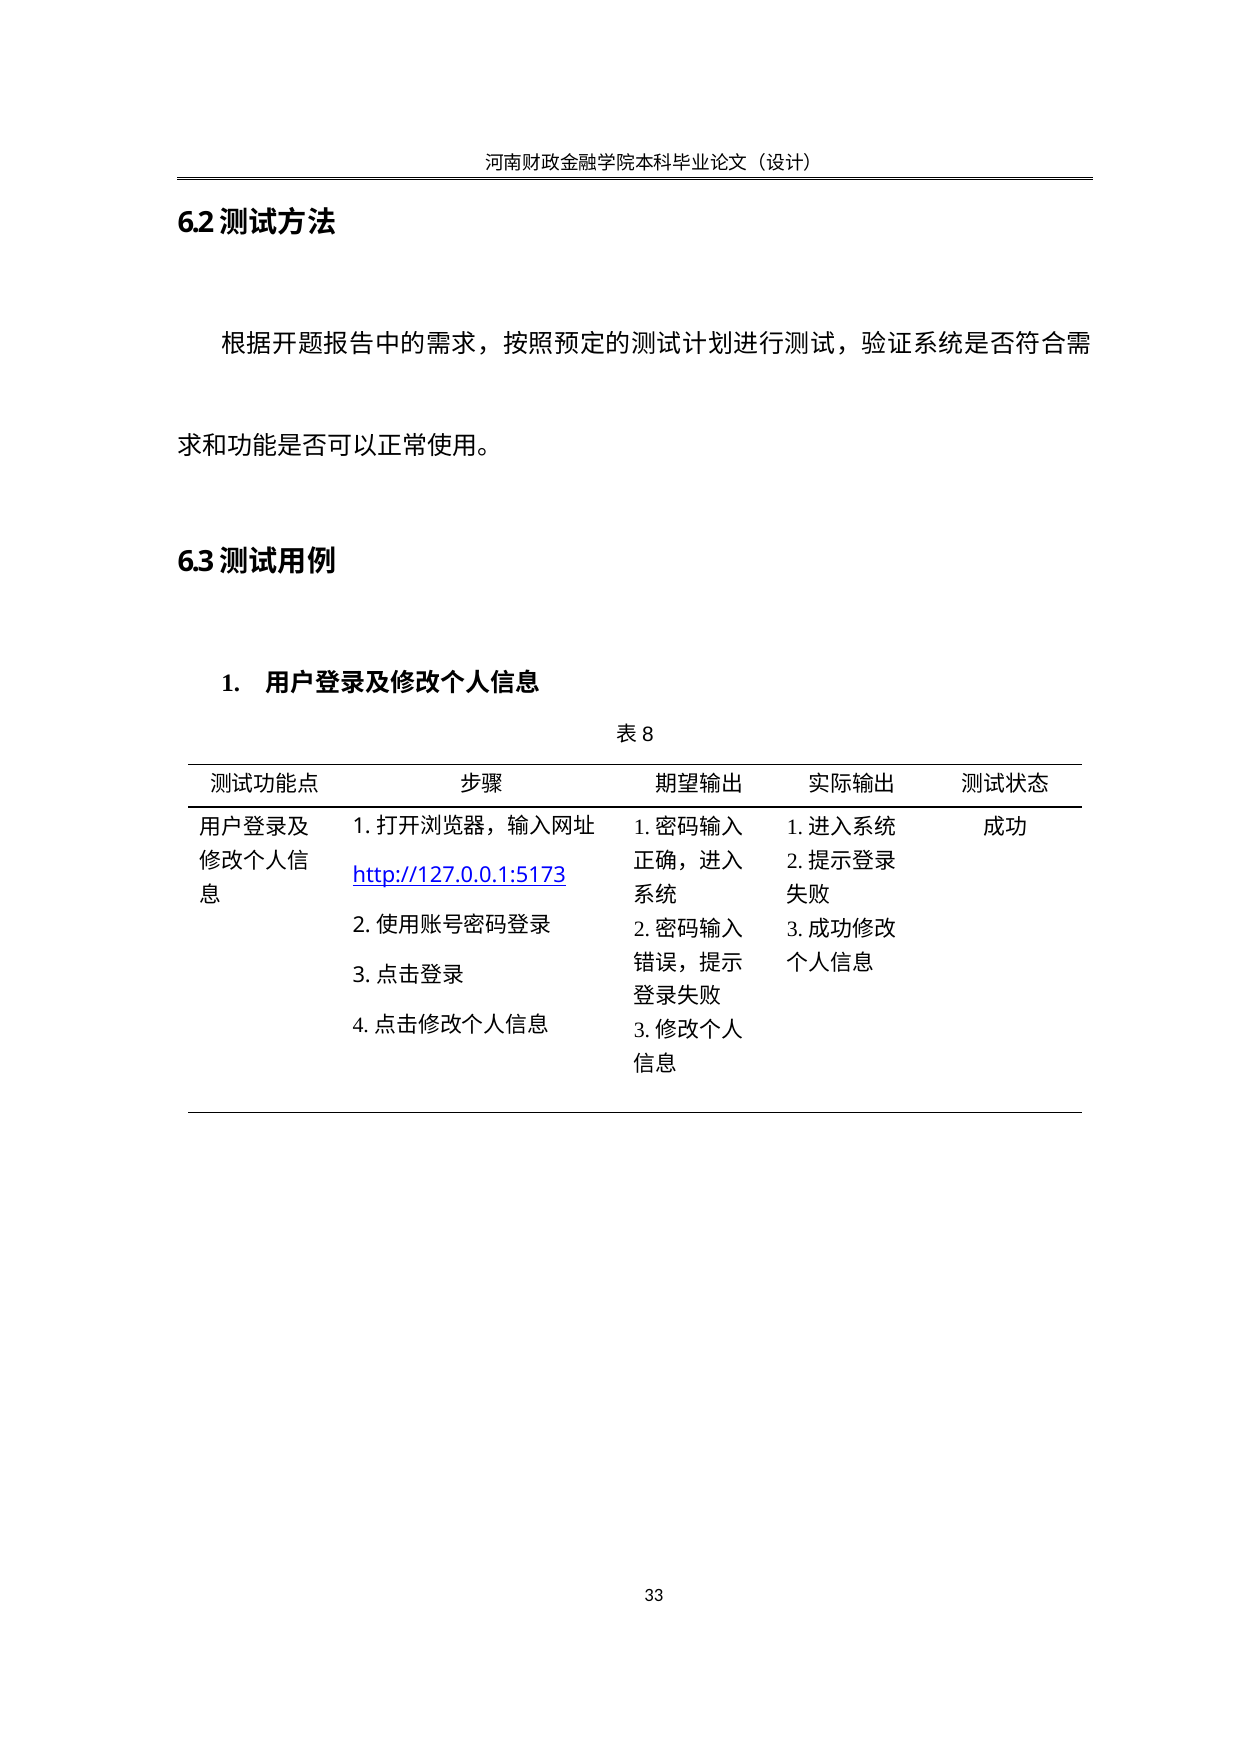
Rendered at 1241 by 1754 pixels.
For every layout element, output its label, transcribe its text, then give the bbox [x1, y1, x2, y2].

text 表 8 [177, 715, 1093, 749]
table_header 测试功能点 [188, 765, 341, 806]
table_cell 打开浏览器，输入网址 http://127.0.0.1:5173 使用账号密码登录 点击登录 点击修改个人信息 [341, 808, 622, 1112]
text 根据开题报告中的需求，按照预定的测试计划进行测试，验证系统是否符合需求和功能是否可以正常使用。 [177, 308, 1093, 477]
table_header 期望输出 [622, 765, 775, 806]
list 用户登录及修改个人信息 [177, 647, 1093, 715]
list 测试用例 [177, 525, 1093, 593]
table_cell 密码输入正确，进入系统 密码输入错误，提示登录失败 修改个人信息 [622, 808, 775, 1112]
list 测试方法 [177, 186, 1093, 253]
table_cell 成功 [928, 808, 1082, 1112]
table_header 步骤 [341, 765, 622, 806]
table_cell 进入系统 提示登录失败 成功修改个人信息 [775, 808, 928, 1112]
table_cell 用户登录及修改个人信息 [188, 808, 341, 1112]
table_header 实际输出 [775, 765, 928, 806]
table_header 测试状态 [928, 765, 1082, 806]
